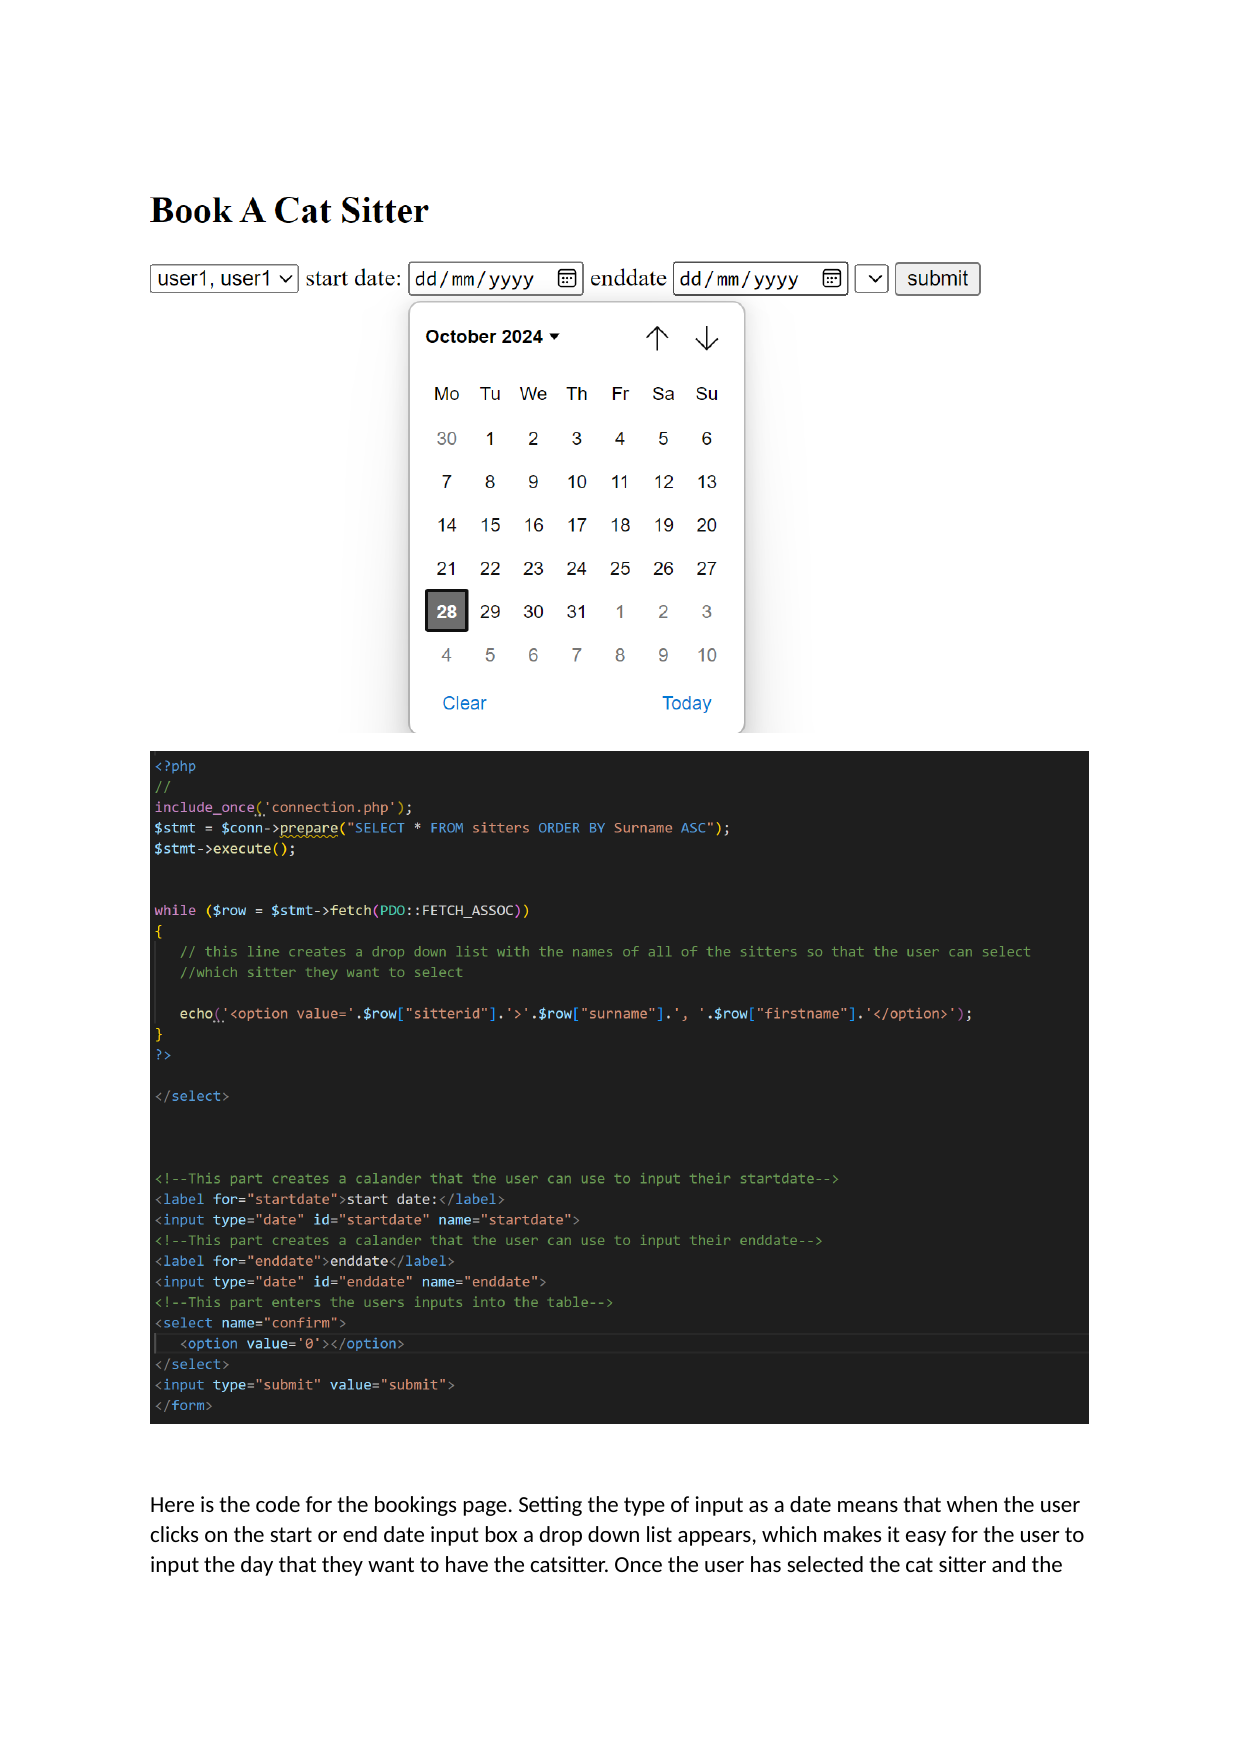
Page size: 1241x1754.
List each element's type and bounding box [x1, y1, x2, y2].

text [150, 1490, 1090, 1578]
picture [150, 180, 1091, 733]
picture [150, 751, 1089, 1424]
